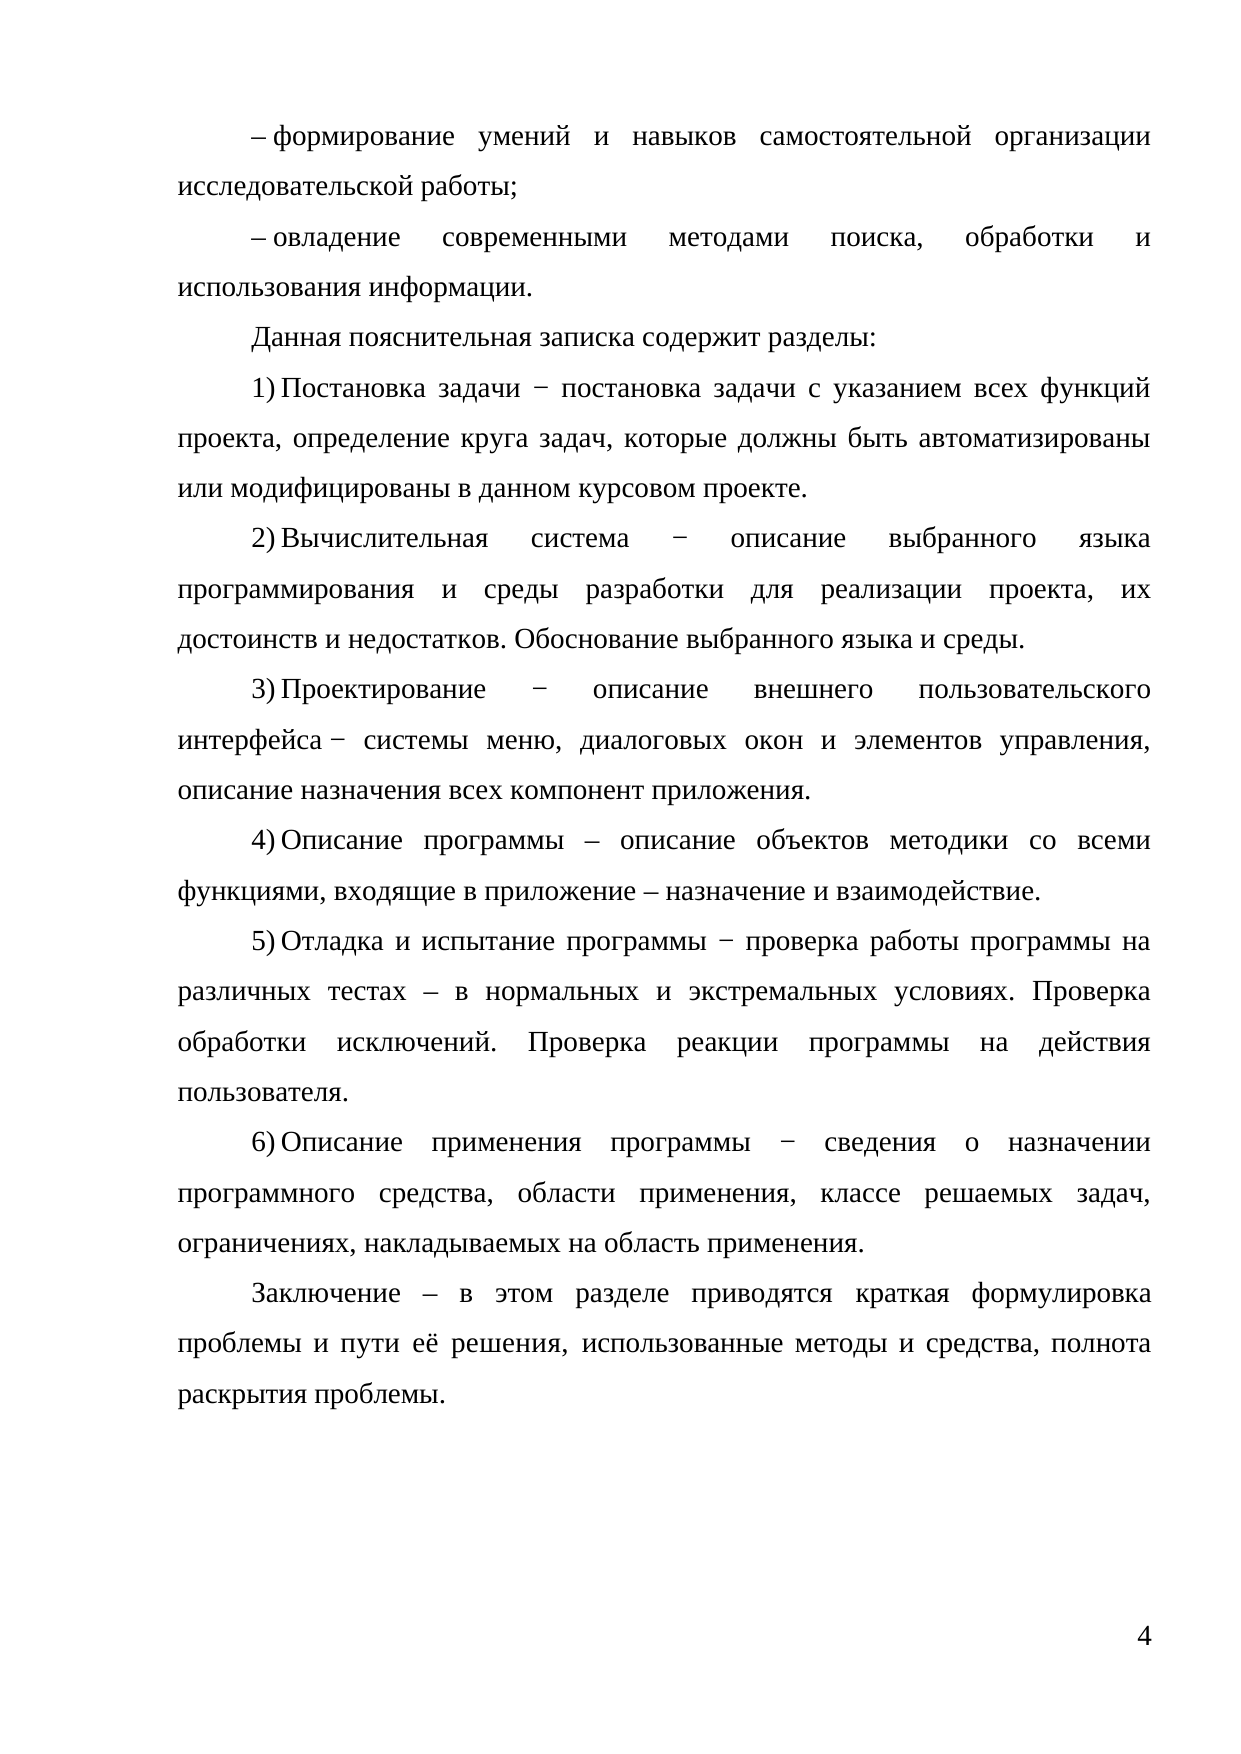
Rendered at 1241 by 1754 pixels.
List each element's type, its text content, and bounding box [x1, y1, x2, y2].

text Данная пояснительная записка содержит разделы: [177, 319, 1152, 353]
text – формирование умений и навыков самостоятельной организации исследовательской работы; [177, 118, 1152, 202]
list Постановка задачи − постановка задачи с указанием всех функций проекта, определение круга задач, которые должны быть автоматизированы или модифицированы в данном курсовом проекте. [177, 370, 1152, 504]
list Описание применения программы − сведения о назначении программного средства, области применения, классе решаемых задач, ограничениях, накладываемых на область применения. [177, 1124, 1152, 1258]
list Вычислительная система − описание выбранного языка программирования и среды разработки для реализации проекта, их достоинств и недостатков. Обоснование выбранного языка и среды. [177, 521, 1152, 655]
list Проектирование − описание внешнего пользовательского интерфейса − системы меню, диалоговых окон и элементов управления, описание назначения всех компонент приложения. [177, 672, 1152, 806]
text – овладение современными методами поиска, обработки и использования информации. [177, 219, 1152, 303]
text Заключение – в этом разделе приводятся краткая формулировка проблемы и пути её решения, использованные методы и средства, полнота раскрытия проблемы. [177, 1275, 1152, 1409]
list Описание программы – описание объектов методики со всеми функциями, входящие в приложение – назначение и взаимодействие. [177, 822, 1152, 906]
list Отладка и испытание программы − проверка работы программы на различных тестах – в нормальных и экстремальных условиях. Проверка обработки исключений. Проверка реакции программы на действия пользователя. [177, 923, 1152, 1108]
